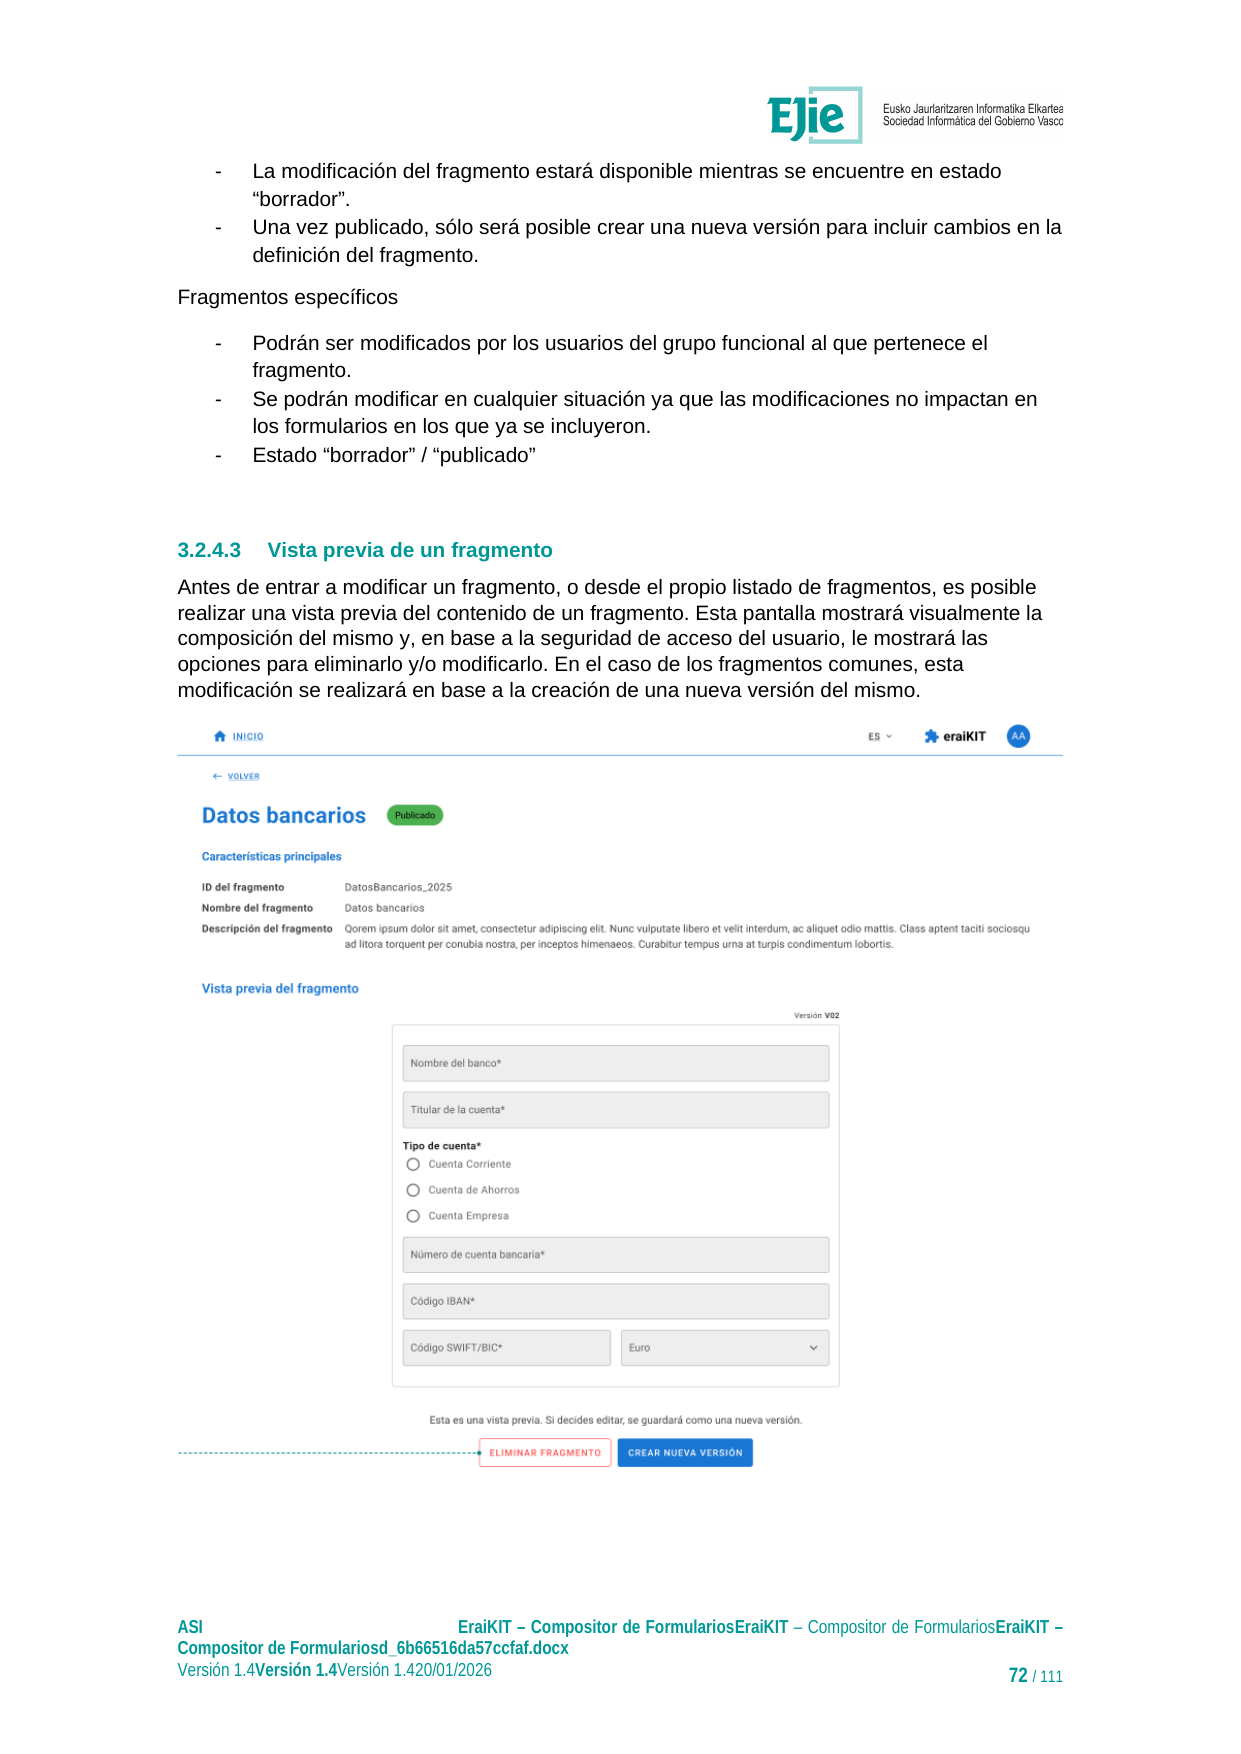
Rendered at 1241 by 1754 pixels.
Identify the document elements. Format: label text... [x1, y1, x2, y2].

text Fragmentos específicos [177, 285, 1063, 309]
list Una vez publicado, sólo será posible crear una nueva versión para incluir cambios en la definición del fragmento. [215, 212, 1063, 267]
list Podrán ser modificados por los usuarios del grupo funcional al que pertenece el fragmento. [215, 328, 1063, 382]
list Se podrán modificar en cualquier situación ya que las modificaciones no impactan en los formularios en los que ya se incluyeron. [215, 384, 1063, 438]
list La modificación del fragmento estará disponible mientras se encuentre en estado “borrador”. [215, 156, 1063, 210]
list Estado “borrador” / “publicado” [215, 440, 1063, 468]
text Antes de entrar a modificar un fragmento, o desde el propio listado de fragmentos, es posible realizar una vista previa del contenido de un fragmento. Esta pantalla mostrará visualmente la composición del mismo y, en base a la seguridad de acceso del usuario, le mostrará las opciones para eliminarlo y/o modificarlo. En el caso de los fragmentos comunes, esta modificación se realizará en base a la creación de una nueva versión del mismo. [177, 574, 1063, 702]
picture [177, 720, 1064, 1499]
text Vista previa de un fragmento [177, 538, 1063, 562]
picture [767, 86, 1064, 144]
